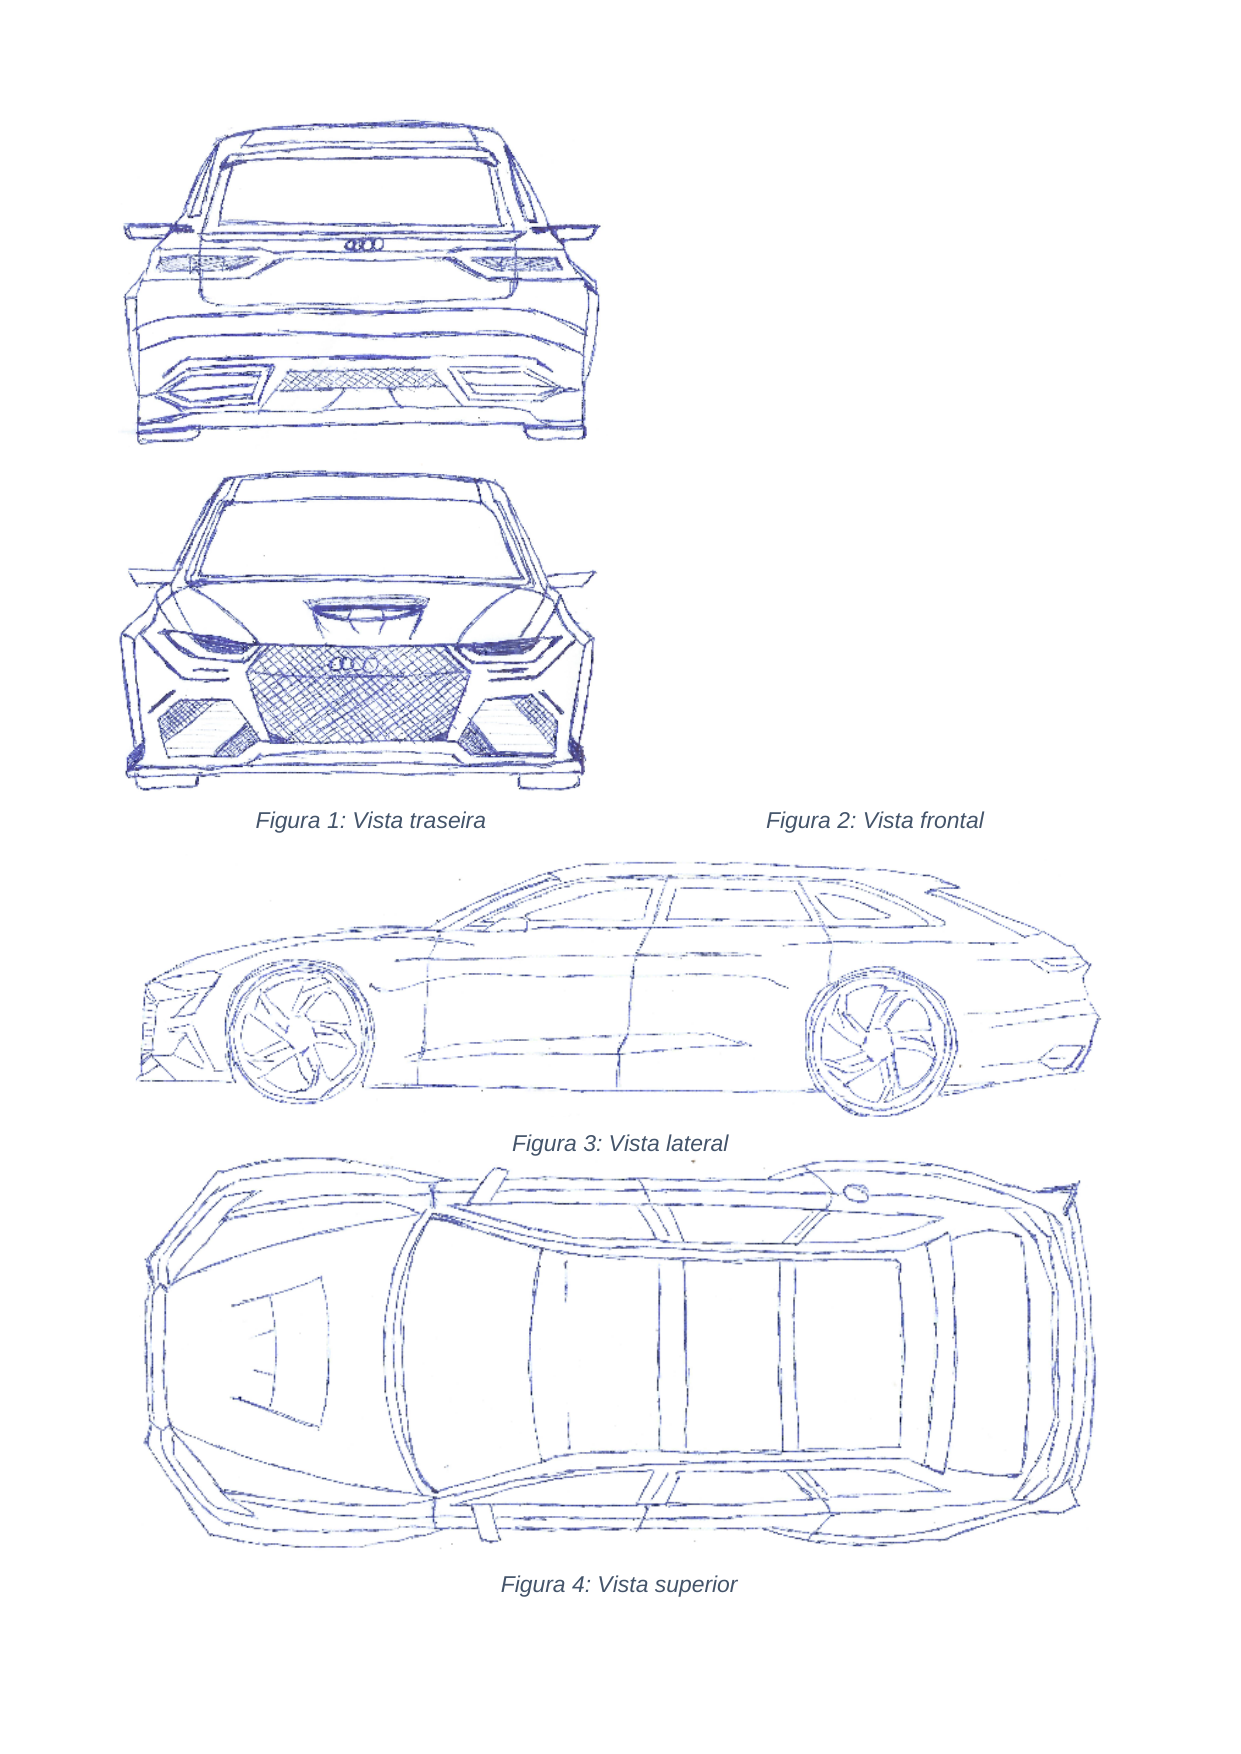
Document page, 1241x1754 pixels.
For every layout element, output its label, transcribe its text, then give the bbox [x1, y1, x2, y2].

text Figura 1: Vista traseira Figura 2: Vista frontal [118, 807, 1122, 834]
text Figura 4: Vista superior [118, 1571, 1122, 1598]
picture [135, 854, 1105, 1117]
picture [138, 1156, 1102, 1551]
picture [118, 118, 608, 449]
picture [118, 462, 599, 794]
